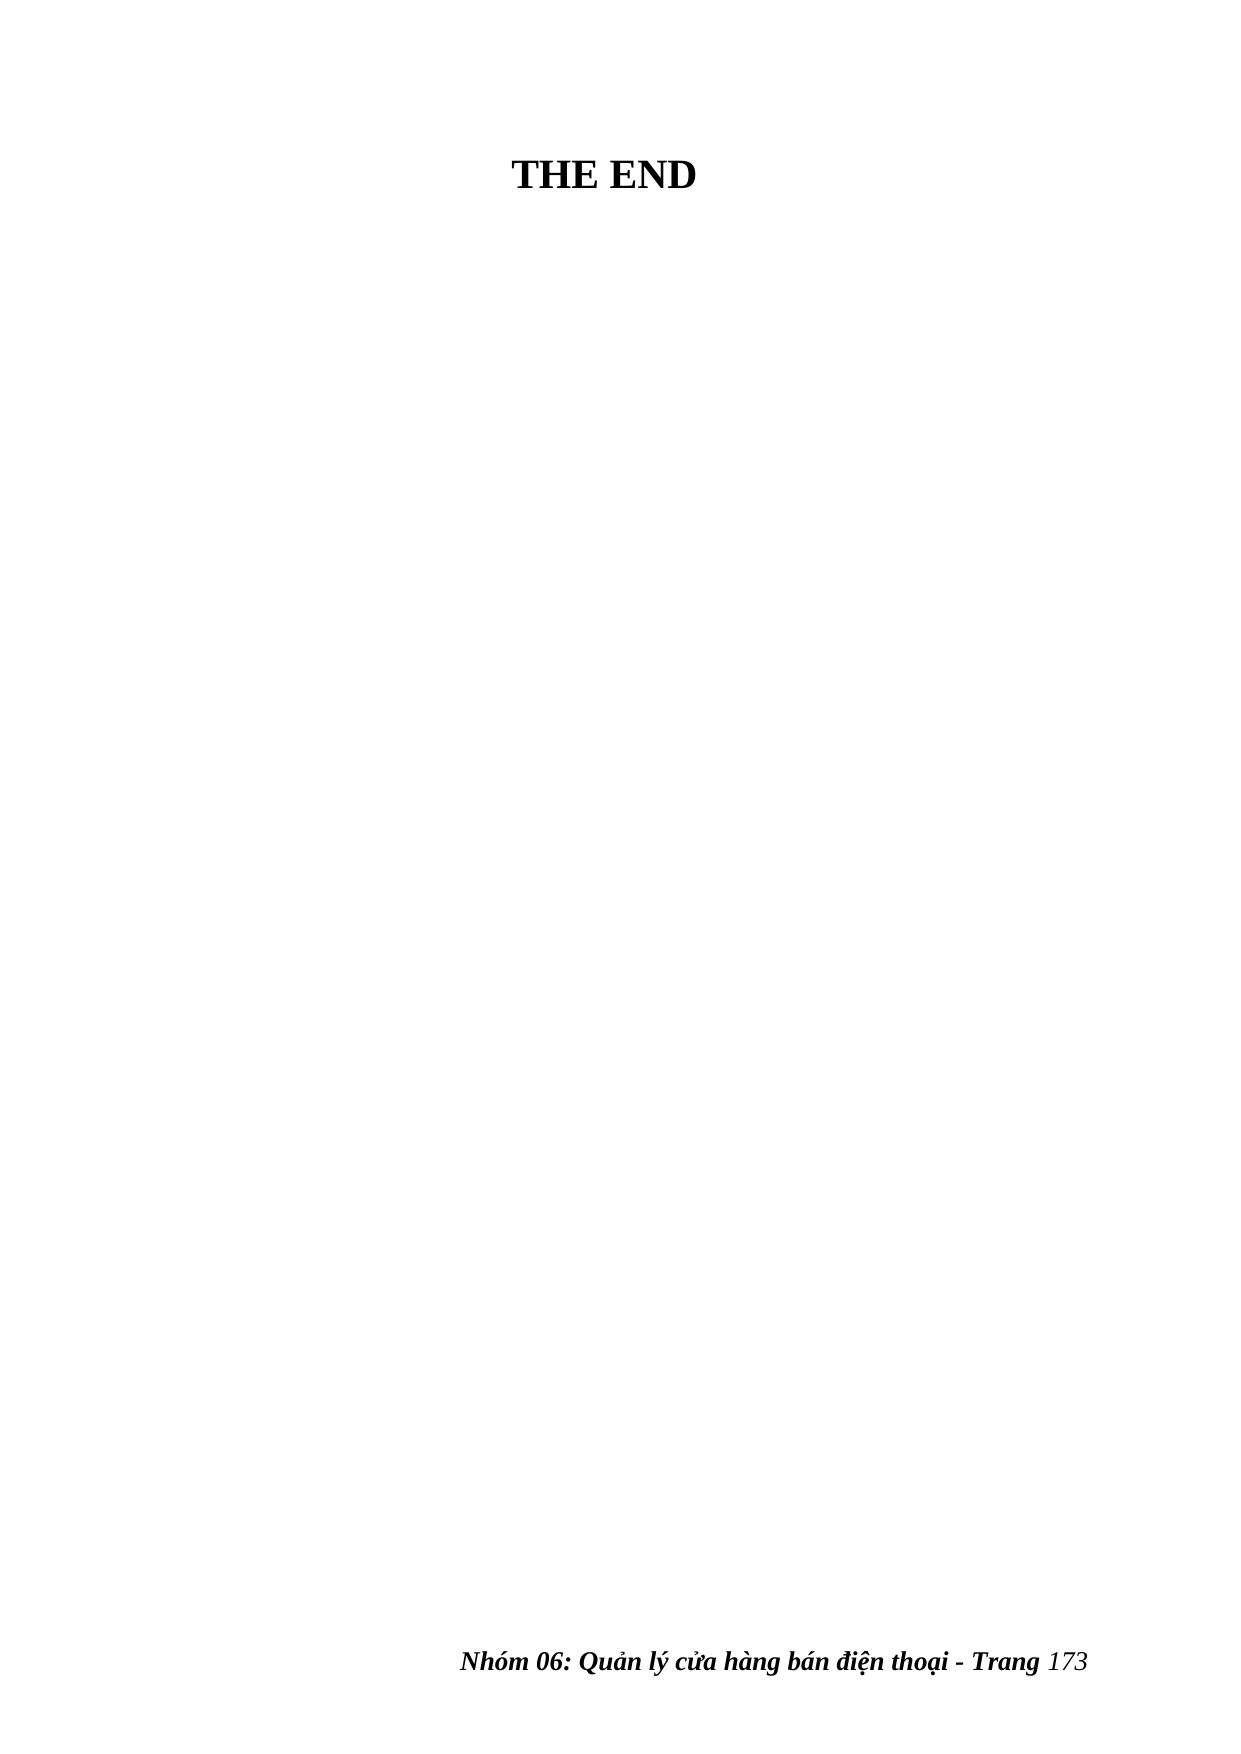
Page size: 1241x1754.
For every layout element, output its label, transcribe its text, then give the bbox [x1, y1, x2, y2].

text THE END [118, 150, 1090, 198]
